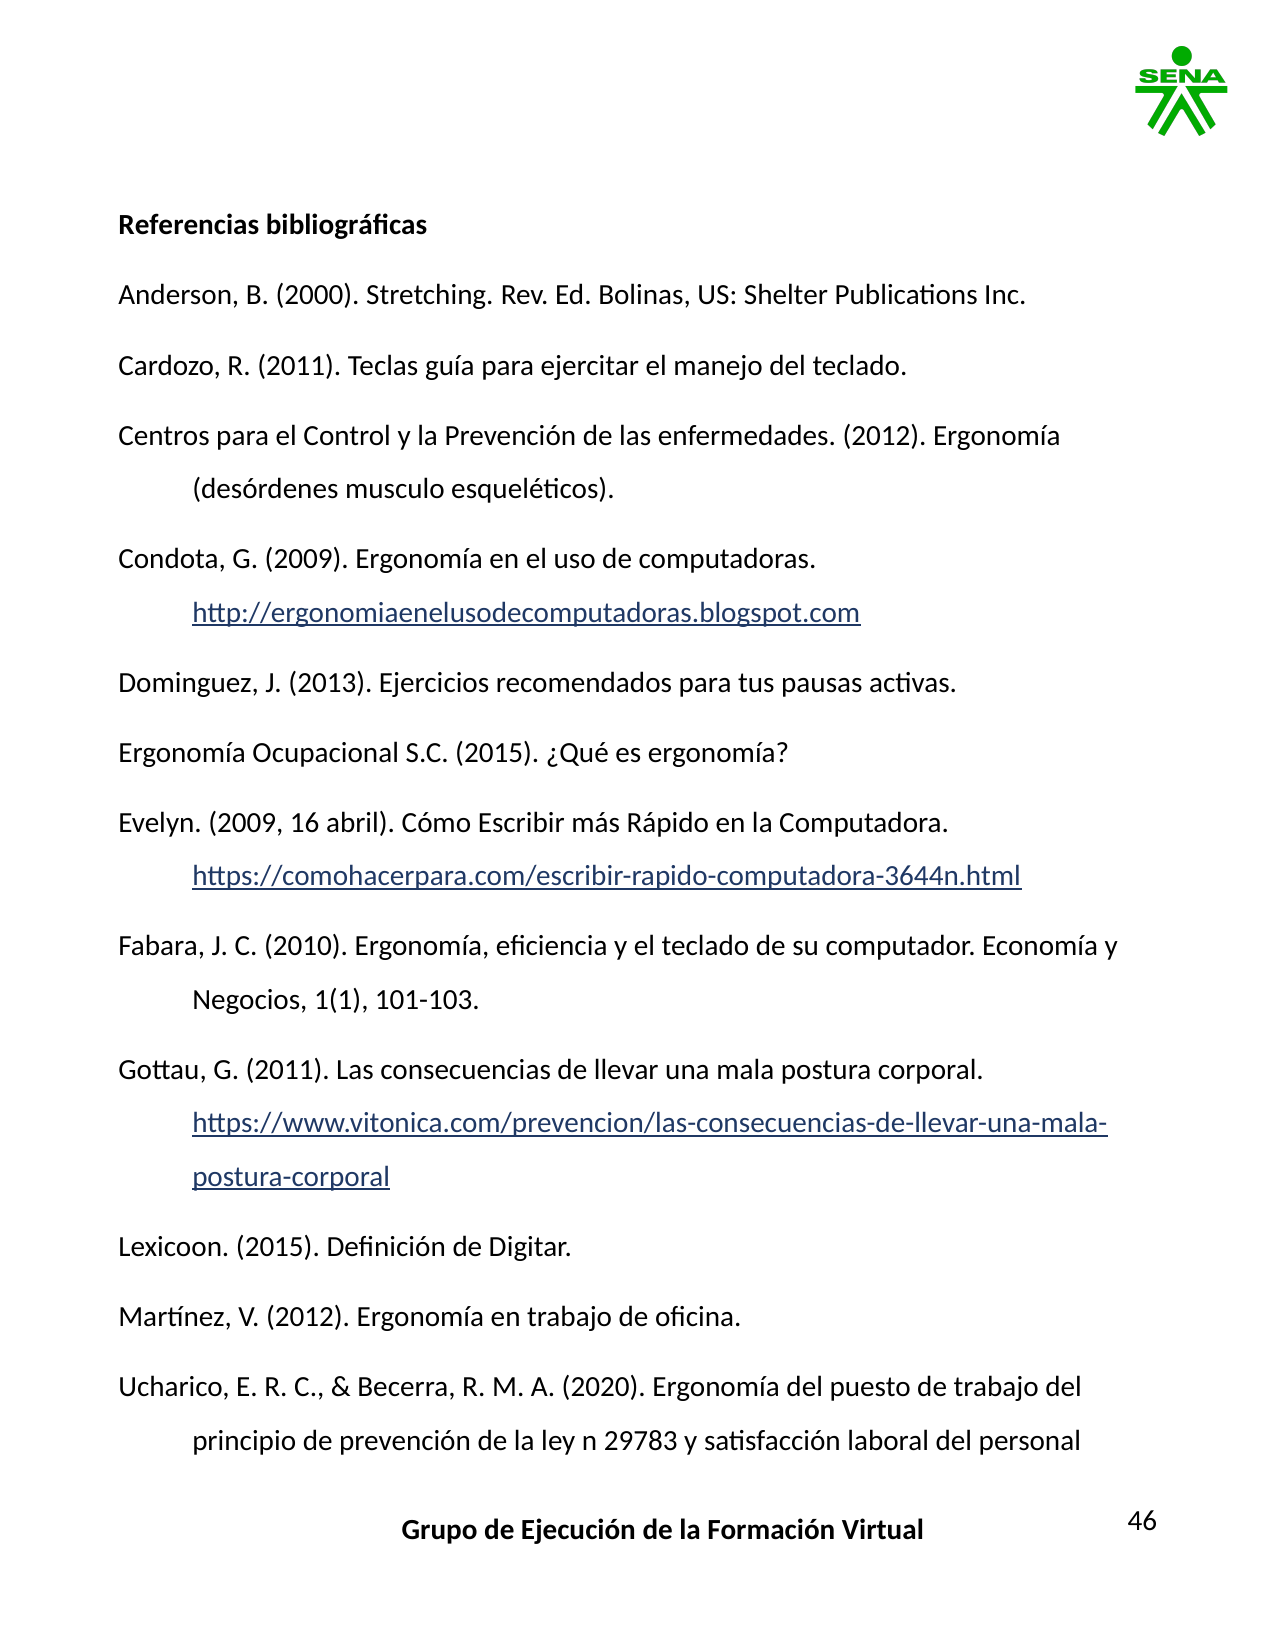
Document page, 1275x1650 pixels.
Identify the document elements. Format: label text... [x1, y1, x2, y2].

text Lexicoon. (2015). Definición de Digitar. [118, 1228, 1157, 1264]
text Referencias bibliográficas [118, 206, 1157, 242]
text Ergonomía Ocupacional S.C. (2015). ¿Qué es ergonomía? [118, 734, 1157, 769]
text Cardozo, R. (2011). Teclas guía para ejercitar el manejo del teclado. [118, 347, 1157, 382]
text Condota, G. (2009). Ergonomía en el uso de computadoras. http://ergonomiaenelusodecomputadoras.blogspot.com [118, 540, 1157, 629]
text Martínez, V. (2012). Ergonomía en trabajo de oficina. [118, 1298, 1157, 1334]
text Anderson, B. (2000). Stretching. Rev. Ed. Bolinas, US: Shelter Publications Inc. [118, 276, 1157, 312]
text Dominguez, J. (2013). Ejercicios recomendados para tus pausas activas. [118, 664, 1157, 699]
text Fabara, J. C. (2010). Ergonomía, eficiencia y el teclado de su computador. Economía y Negocios, 1(1), 101-103. [118, 927, 1157, 1017]
text Centros para el Control y la Prevención de las enfermedades. (2012). Ergonomía (desórdenes musculo esqueléticos). [118, 417, 1157, 506]
picture [1135, 46, 1228, 136]
text Evelyn. (2009, 16 abril). Cómo Escribir más Rápido en la Computadora. https://comohacerpara.com/escribir-rapido-computadora-3644n.html [118, 804, 1157, 893]
text Gottau, G. (2011). Las consecuencias de llevar una mala postura corporal. https://www.vitonica.com/prevencion/las-consecuencias-de-llevar-una-mala-postura-corporal [118, 1051, 1157, 1193]
